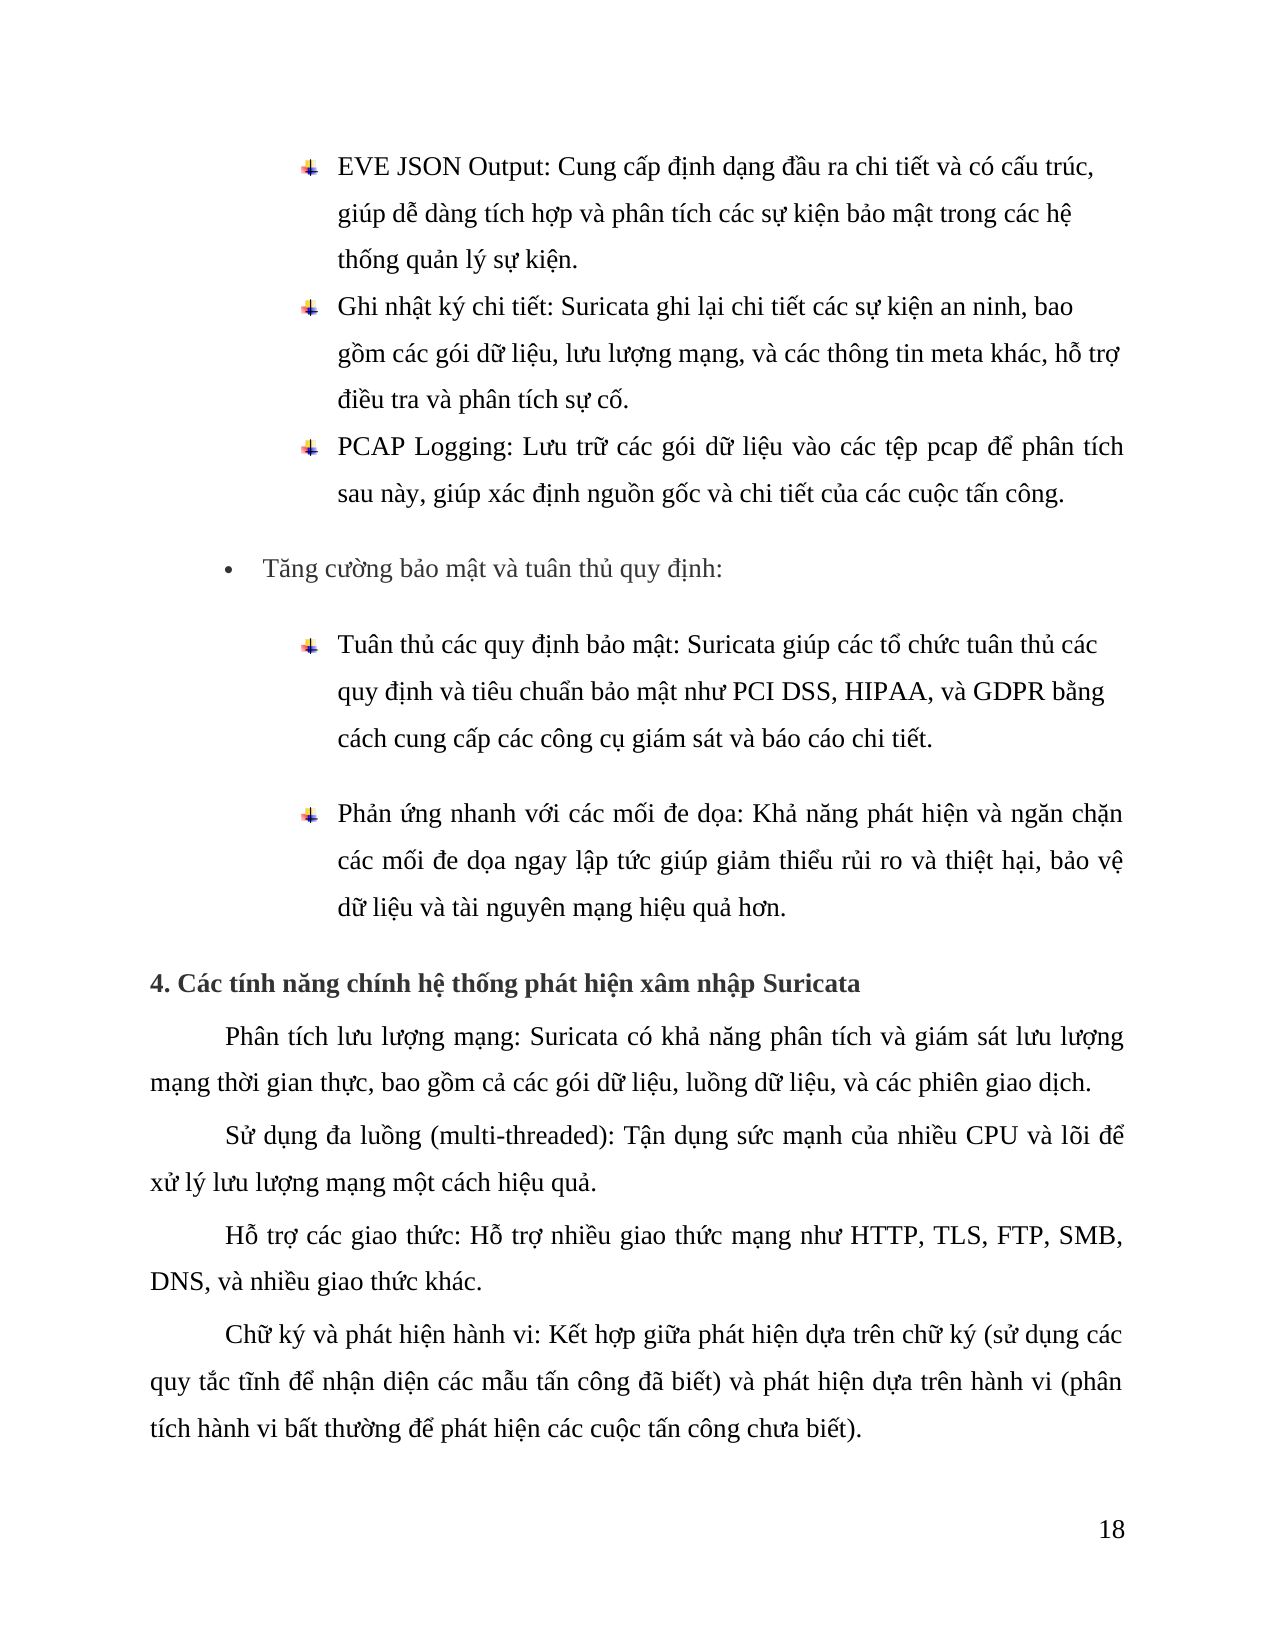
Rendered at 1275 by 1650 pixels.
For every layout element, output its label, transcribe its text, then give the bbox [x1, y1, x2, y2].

list PCAP Logging: Lưu trữ các gói dữ liệu vào các tệp pcap để phân tích sau này, giúp xác định nguồn gốc và chi tiết của các cuộc tấn công. [300, 430, 1125, 508]
picture [301, 806, 318, 823]
text Hỗ trợ các giao thức: Hỗ trợ nhiều giao thức mạng như HTTP, TLS, FTP, SMB, DNS, và nhiều giao thức khác. [150, 1219, 1125, 1297]
picture [301, 438, 318, 456]
text Phân tích lưu lượng mạng: Suricata có khả năng phân tích và giám sát lưu lượng mạng thời gian thực, bao gồm cả các gói dữ liệu, luồng dữ liệu, và các phiên giao dịch. [150, 1019, 1125, 1097]
list Tăng cường bảo mật và tuân thủ quy định: [225, 552, 1125, 584]
text Chữ ký và phát hiện hành vi: Kết hợp giữa phát hiện dựa trên chữ ký (sử dụng các quy tắc tĩnh để nhận diện các mẫu tấn công đã biết) và phát hiện dựa trên hành vi (phân tích hành vi bất thường để phát hiện các cuộc tấn công chưa biết). [150, 1318, 1125, 1443]
text Sử dụng đa luồng (multi-threaded): Tận dụng sức mạnh của nhiều CPU và lõi để xử lý lưu lượng mạng một cách hiệu quả. [150, 1119, 1125, 1197]
picture [301, 158, 318, 176]
list Tuân thủ các quy định bảo mật: Suricata giúp các tổ chức tuân thủ các quy định và tiêu chuẩn bảo mật như PCI DSS, HIPAA, và GDPR bằng cách cung cấp các công cụ giám sát và báo cáo chi tiết. [300, 628, 1125, 753]
list Phản ứng nhanh với các mối đe dọa: Khả năng phát hiện và ngăn chặn các mối đe dọa ngay lập tức giúp giảm thiểu rủi ro và thiệt hại, bảo vệ dữ liệu và tài nguyên mạng hiệu quả hơn. [300, 797, 1125, 922]
list Ghi nhật ký chi tiết: Suricata ghi lại chi tiết các sự kiện an ninh, bao gồm các gói dữ liệu, lưu lượng mạng, và các thông tin meta khác, hỗ trợ điều tra và phân tích sự cố. [300, 290, 1125, 414]
subtitle 4. Các tính năng chính hệ thống phát hiện xâm nhập Suricata [150, 967, 1125, 998]
list EVE JSON Output: Cung cấp định dạng đầu ra chi tiết và có cấu trúc, giúp dễ dàng tích hợp và phân tích các sự kiện bảo mật trong các hệ thống quản lý sự kiện. [300, 150, 1125, 274]
picture [301, 637, 318, 654]
picture [301, 298, 318, 316]
